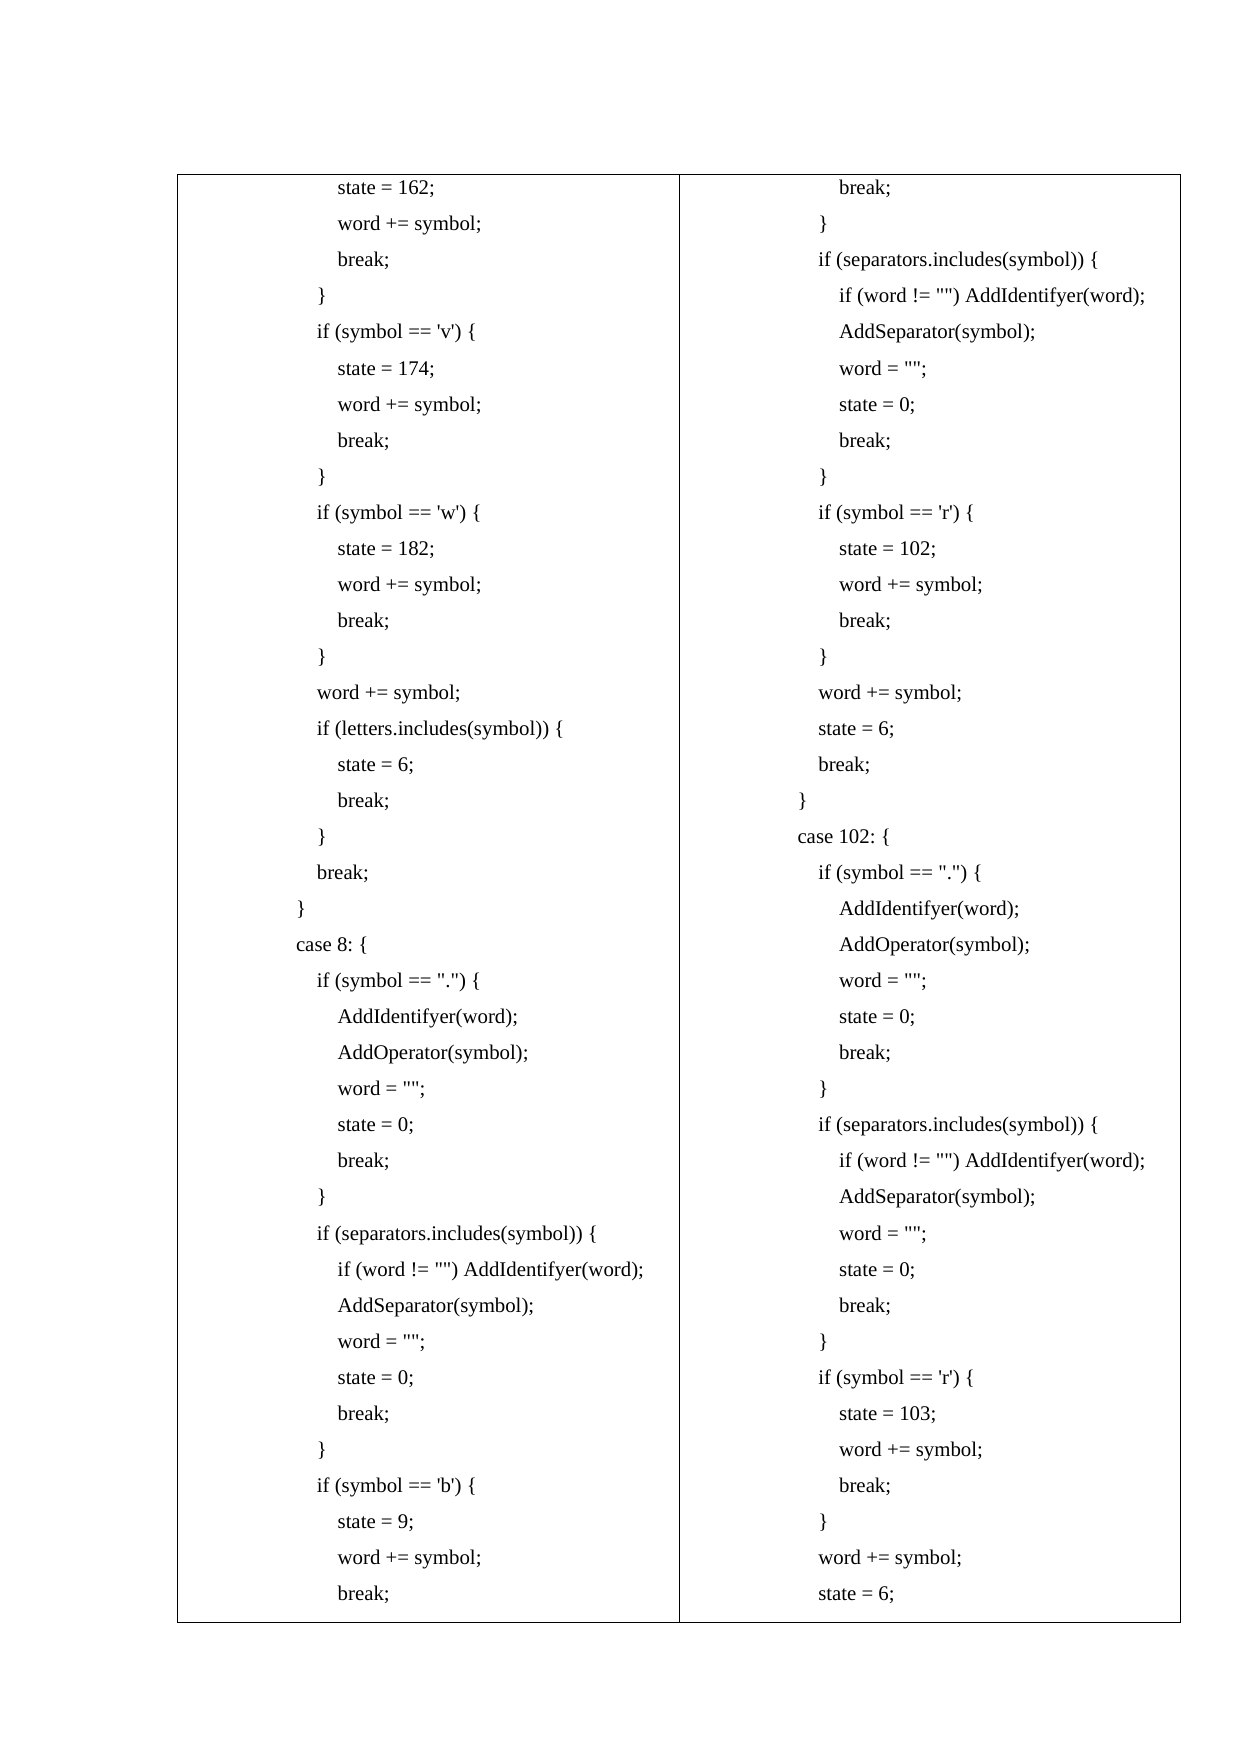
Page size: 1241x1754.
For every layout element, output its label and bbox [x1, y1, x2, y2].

table_header [178, 175, 679, 1622]
table_header [680, 175, 1180, 1622]
